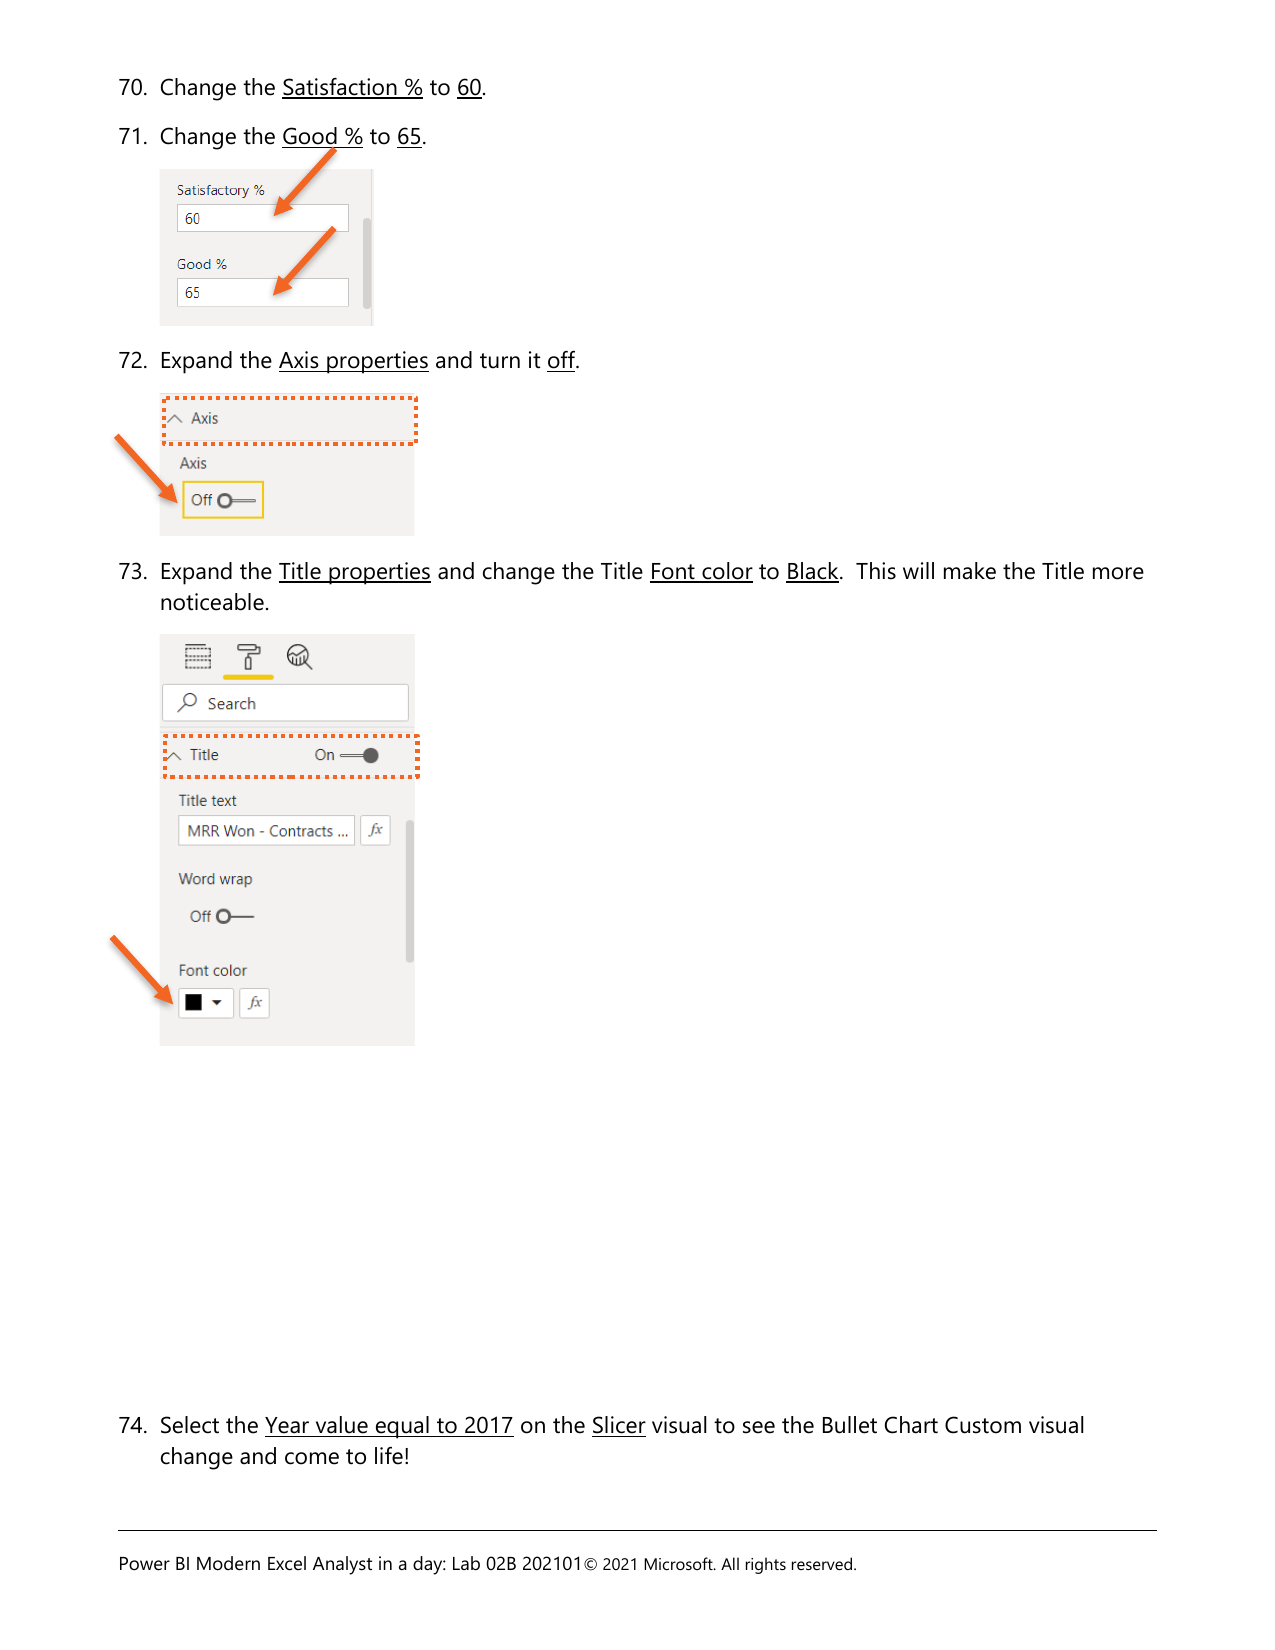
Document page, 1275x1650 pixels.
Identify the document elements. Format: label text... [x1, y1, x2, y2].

picture [159, 393, 415, 536]
text Expand the Title properties and change the Title Font color to Black. This will make the Title more noticeable. [118, 555, 1157, 616]
text Expand the Axis properties and turn it off. [118, 344, 1157, 375]
text Select the Year value equal to 2017 on the Slicer visual to see the Bullet Chart Custom visual change and come to life! [118, 1409, 1157, 1470]
picture [159, 169, 374, 326]
picture [159, 634, 415, 1046]
text Change the Satisfaction % to 60. [118, 71, 1157, 101]
text Change the Good % to 65. [118, 120, 1157, 151]
